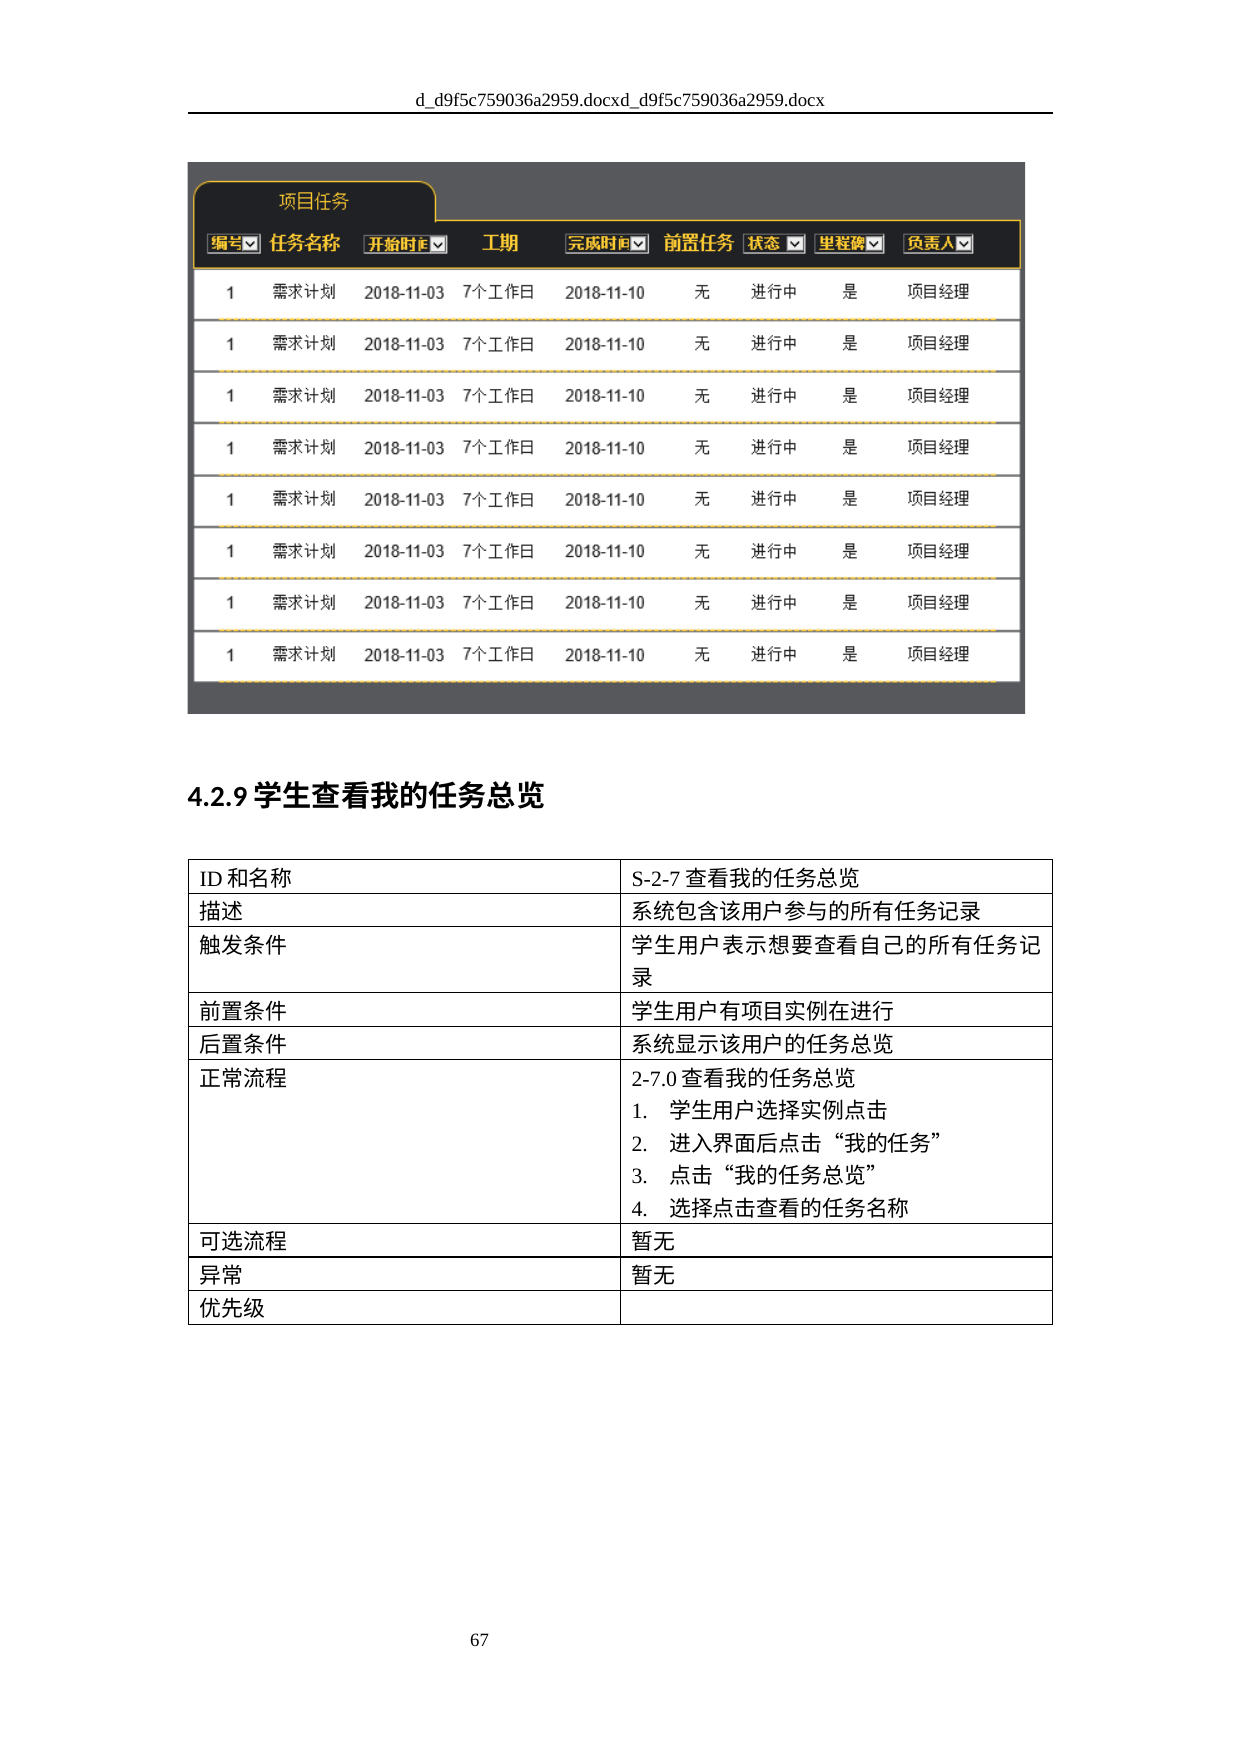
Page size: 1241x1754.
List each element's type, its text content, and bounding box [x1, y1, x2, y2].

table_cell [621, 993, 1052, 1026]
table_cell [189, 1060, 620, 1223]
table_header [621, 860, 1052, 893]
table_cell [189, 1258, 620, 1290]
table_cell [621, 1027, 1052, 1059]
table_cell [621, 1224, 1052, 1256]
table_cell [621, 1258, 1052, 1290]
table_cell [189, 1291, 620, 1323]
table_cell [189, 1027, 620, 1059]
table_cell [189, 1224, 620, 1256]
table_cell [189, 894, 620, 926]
picture [187, 162, 1025, 714]
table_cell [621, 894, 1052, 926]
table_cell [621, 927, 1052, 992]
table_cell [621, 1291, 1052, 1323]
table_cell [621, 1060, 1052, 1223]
subtitle 4.2.9学生查看我的任务总览 [187, 762, 1053, 827]
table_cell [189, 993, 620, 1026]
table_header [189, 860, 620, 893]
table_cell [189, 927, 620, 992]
